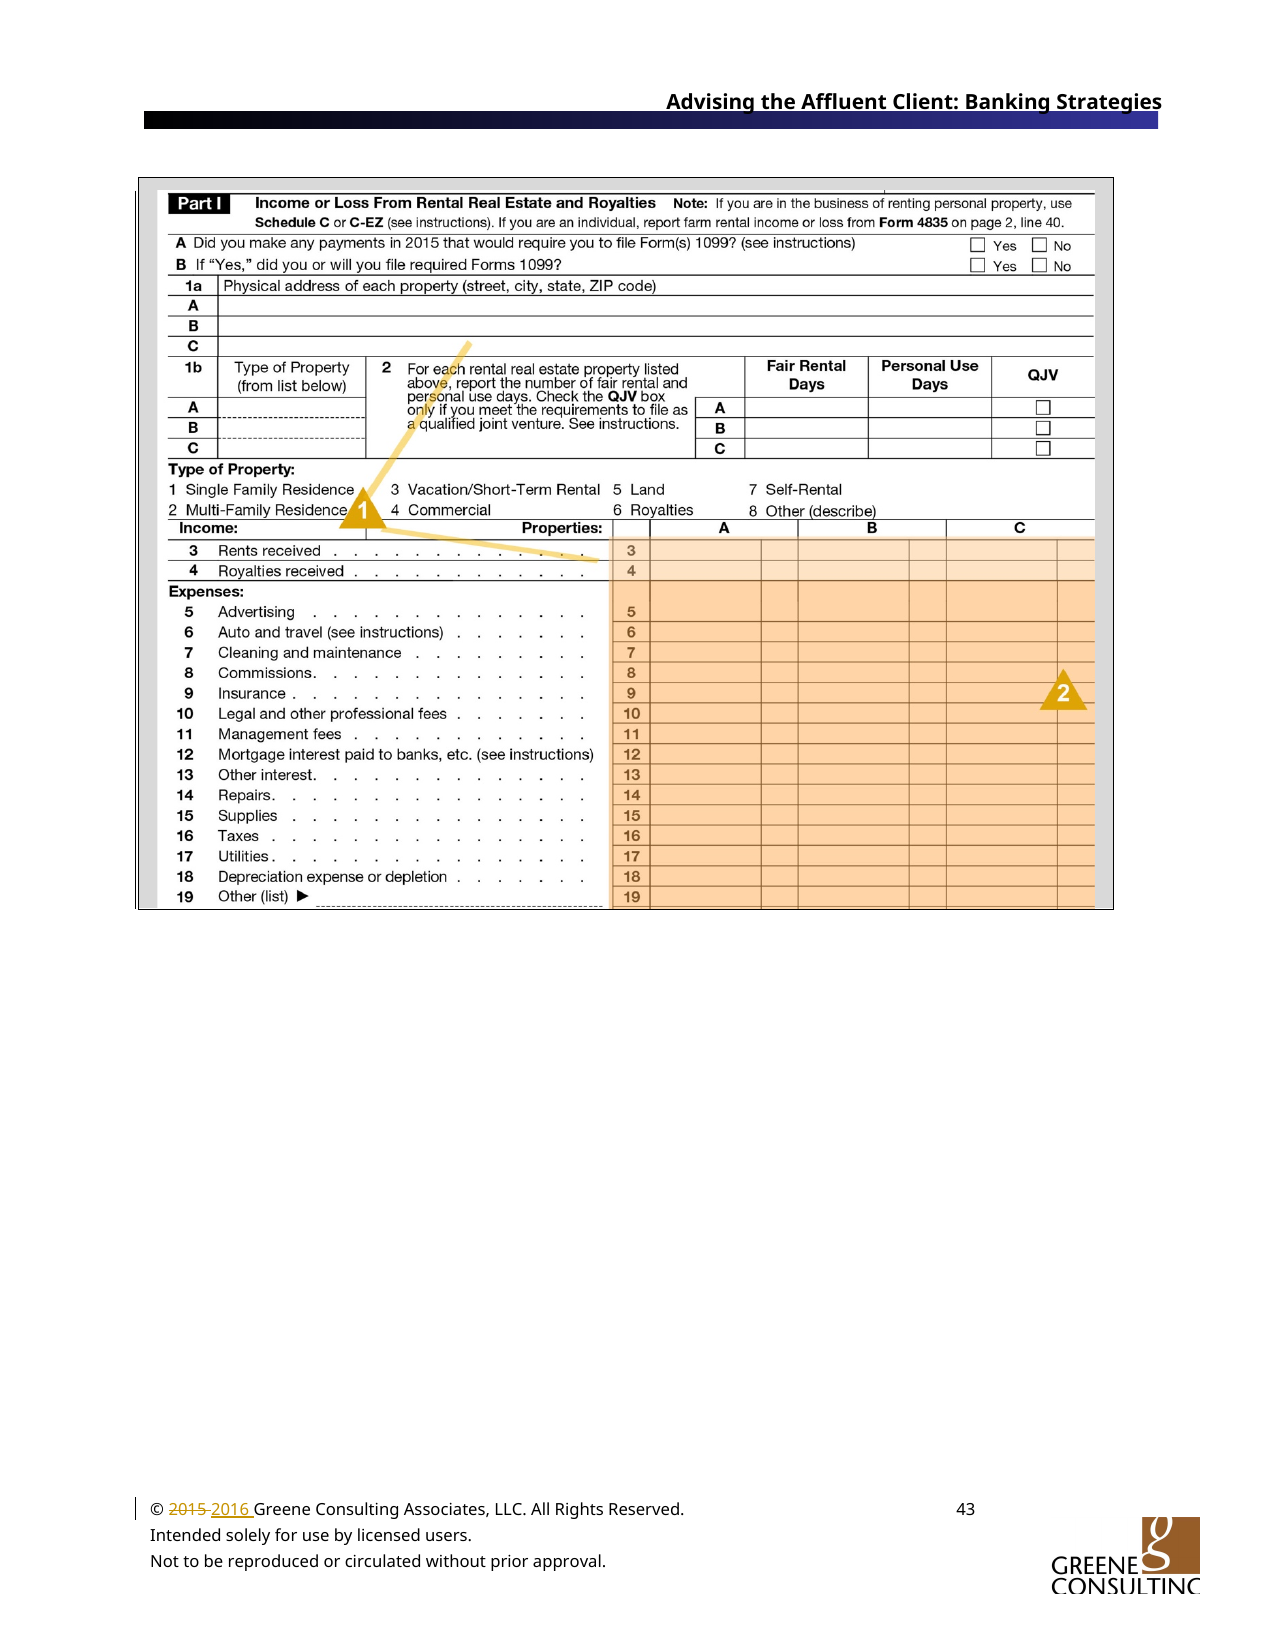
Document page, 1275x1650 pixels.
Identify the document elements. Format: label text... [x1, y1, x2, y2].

picture [1050, 1517, 1200, 1593]
table_header Section I Income or Loss from Rental Real Estate and Royalties [139, 178, 1113, 908]
picture [157, 190, 1095, 909]
